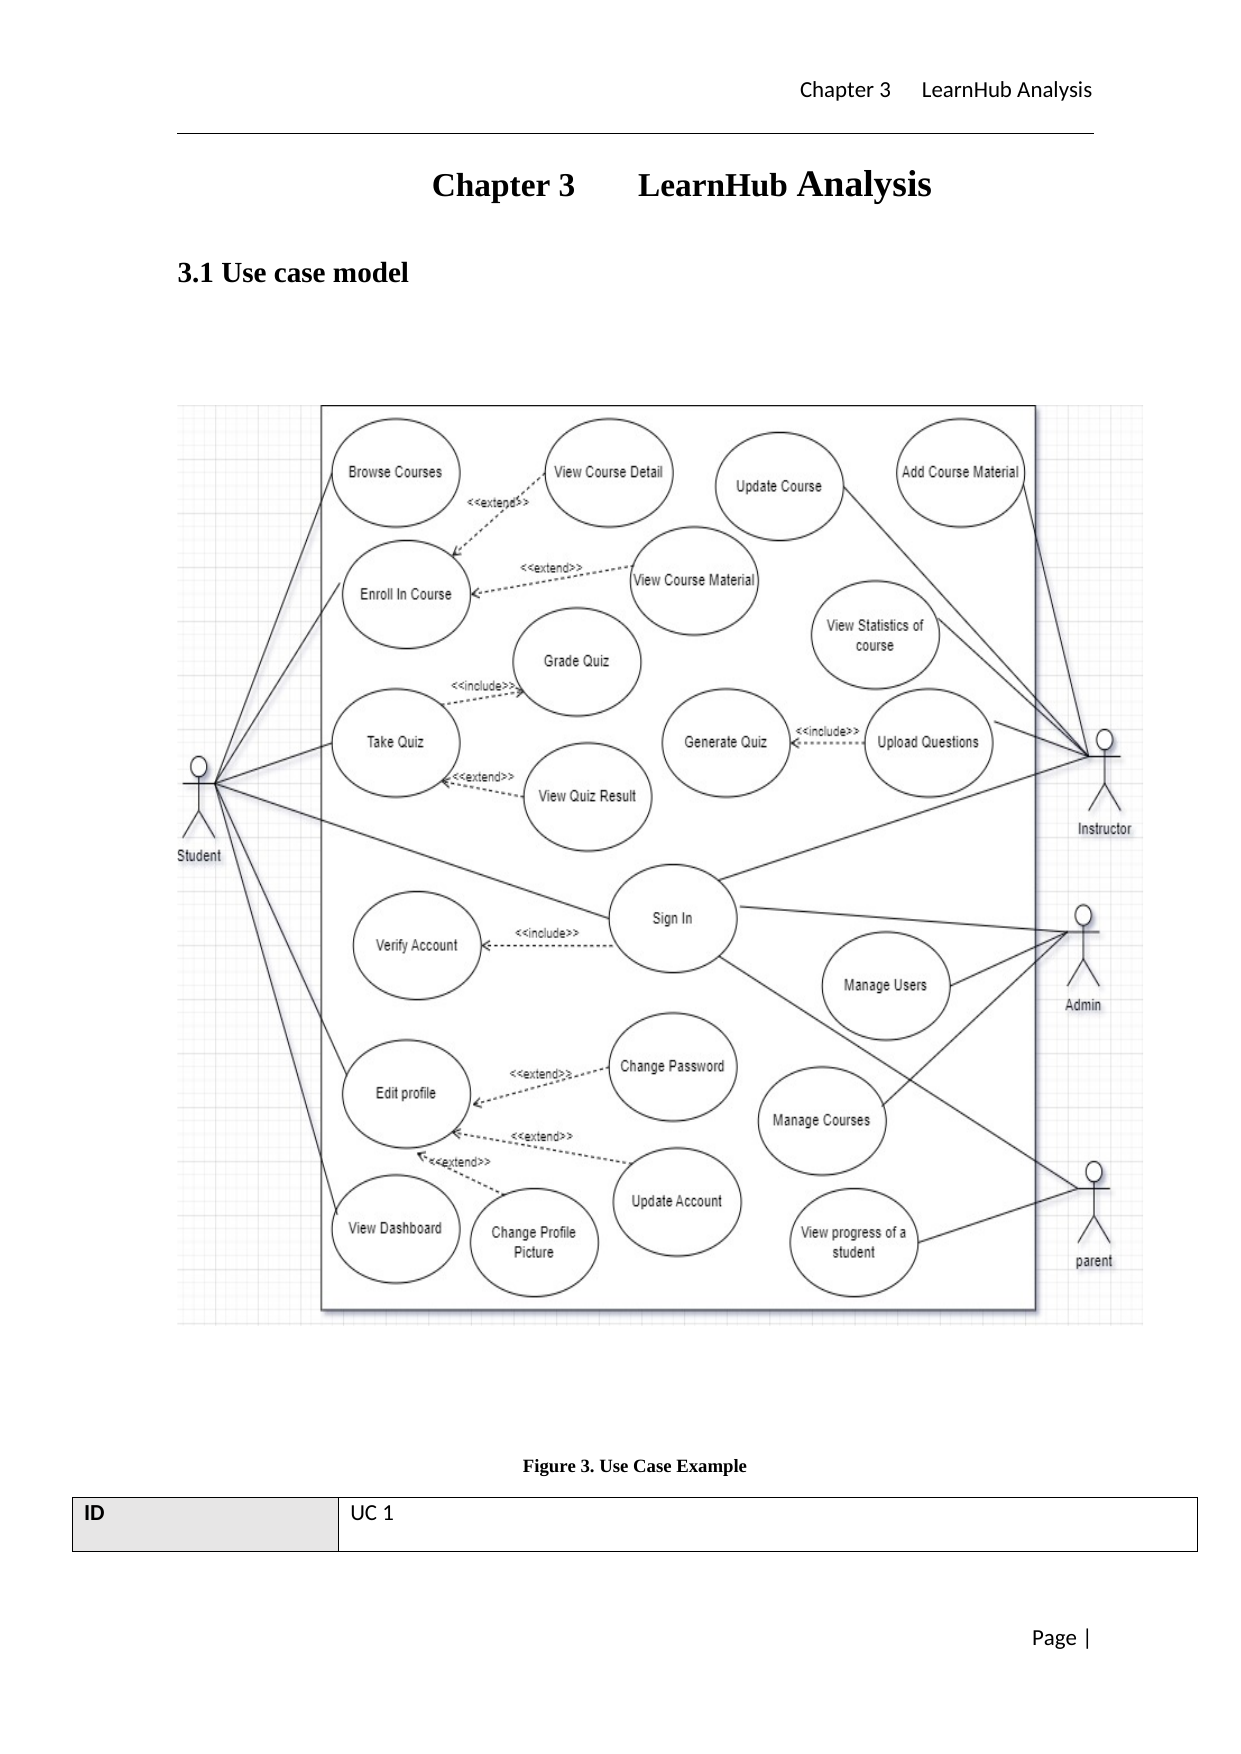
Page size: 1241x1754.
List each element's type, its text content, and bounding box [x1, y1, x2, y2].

table_header ID [73, 1498, 338, 1551]
text 3.1 Use case model [177, 255, 1092, 288]
text Figure 3. Use Case Example [177, 1455, 1092, 1476]
subtitle LearnHub Analysis [271, 162, 1092, 205]
table_header UC 1 [339, 1498, 1197, 1551]
picture [177, 405, 1144, 1326]
